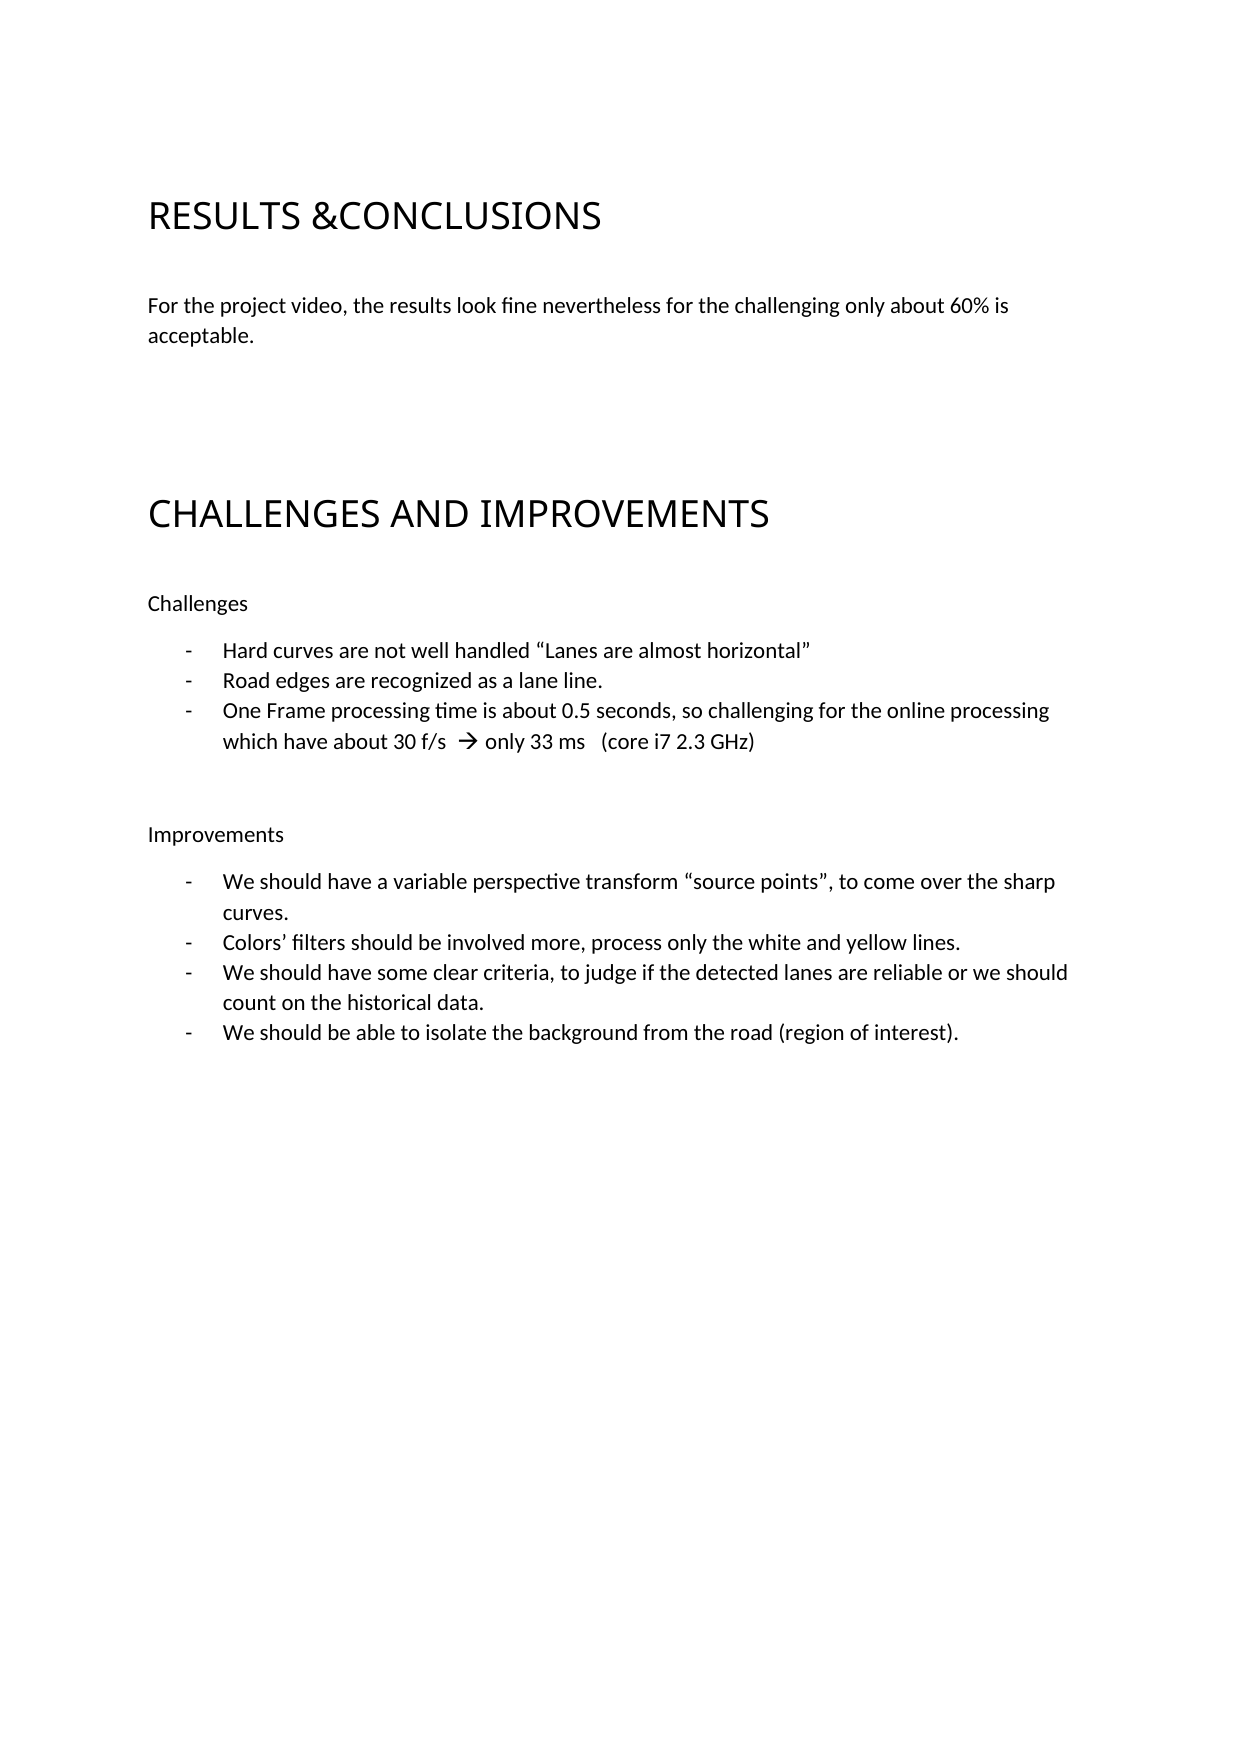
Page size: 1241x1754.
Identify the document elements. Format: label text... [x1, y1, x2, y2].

list Hard curves are not well handled “Lanes are almost horizontal” [185, 636, 1093, 664]
subtitle Challenges and improvements [148, 487, 1093, 538]
list We should have a variable perspective transform “source points”, to come over the sharp curves. [185, 867, 1093, 926]
list We should have some clear criteria, to judge if the detected lanes are reliable or we should count on the historical data. [185, 958, 1093, 1016]
text Challenges [148, 589, 1093, 617]
list Road edges are recognized as a lane line. [185, 666, 1093, 694]
text Improvements [148, 821, 1093, 848]
subtitle Results &Conclusions [148, 189, 1093, 240]
list One Frame processing time is about 0.5 seconds, so challenging for the online processing which have about 30 f/s only 33 ms (core i7 2.3 GHz) [185, 697, 1093, 755]
text For the project video, the results look fine nevertheless for the challenging only about 60% is acceptable. [148, 291, 1093, 349]
list We should be able to isolate the background from the road (region of interest). [185, 1018, 1093, 1046]
list Colors’ filters should be involved more, process only the white and yellow lines. [185, 928, 1093, 956]
